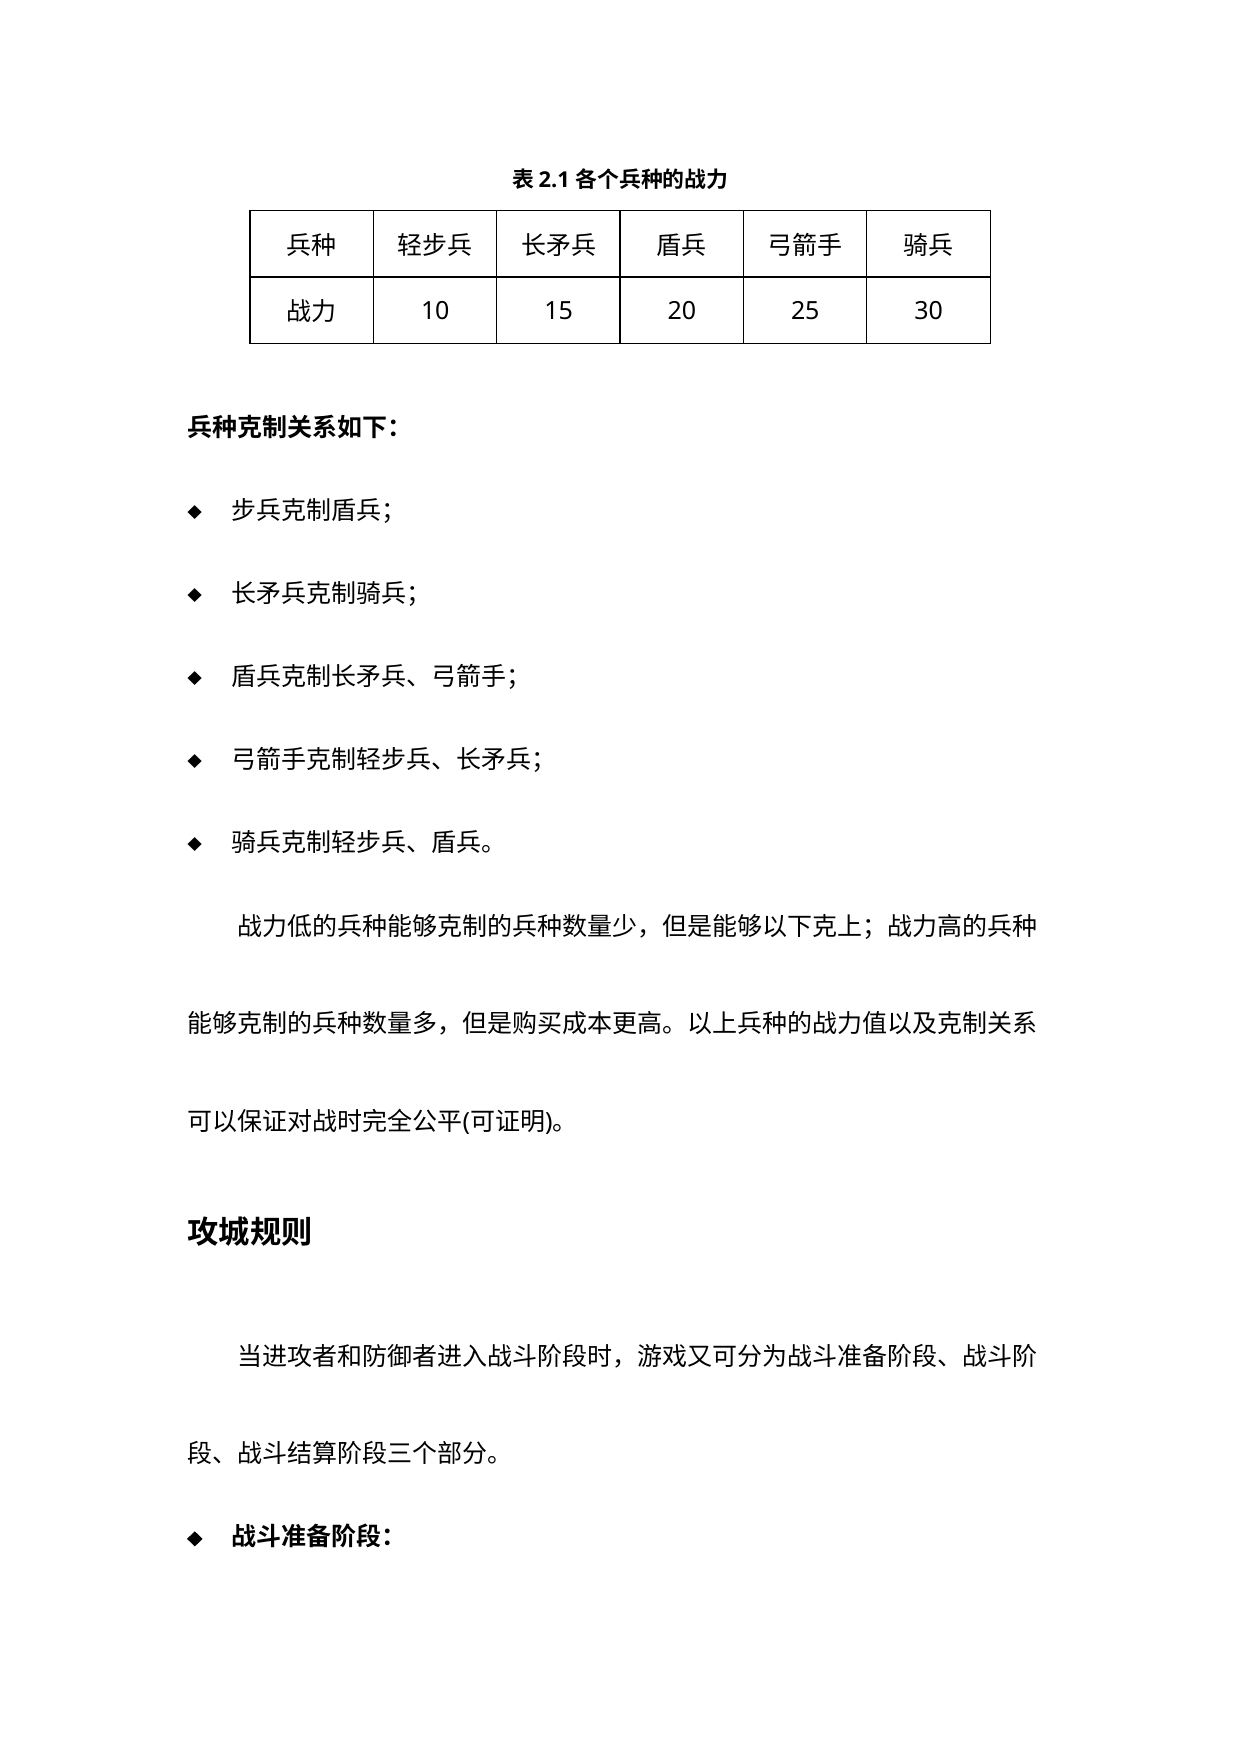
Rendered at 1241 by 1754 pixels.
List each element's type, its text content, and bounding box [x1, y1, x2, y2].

text 兵种克制关系如下： [187, 393, 1053, 458]
subtitle 攻城规则 [187, 1197, 1053, 1262]
table_header 兵种 [251, 211, 373, 276]
text 战力低的兵种能够克制的兵种数量少，但是能够以下克上；战力高的兵种能够克制的兵种数量多，但是购买成本更高。以上兵种的战力值以及克制关系可以保证对战时完全公平(可证明)。 [187, 892, 1053, 1152]
list 长矛兵克制骑兵； [187, 559, 1053, 624]
table_header 骑兵 [867, 211, 990, 276]
list 盾兵克制长矛兵、弓箭手； [187, 642, 1053, 707]
table_header 弓箭手 [744, 211, 866, 276]
table_header 盾兵 [621, 211, 743, 276]
table_cell 战力 [251, 278, 373, 342]
list 骑兵克制轻步兵、盾兵。 [187, 808, 1053, 873]
text 表2.1 各个兵种的战力 [187, 162, 1053, 194]
list 步兵克制盾兵； [187, 476, 1053, 541]
table_header 轻步兵 [374, 211, 496, 276]
table_cell 20 [621, 278, 743, 342]
table_cell 30 [867, 278, 990, 342]
table_cell 10 [374, 278, 496, 342]
table_header 长矛兵 [497, 211, 619, 276]
table_cell 15 [497, 278, 619, 342]
list 战斗准备阶段： [187, 1502, 1053, 1567]
table_cell 25 [744, 278, 866, 342]
text 当进攻者和防御者进入战斗阶段时，游戏又可分为战斗准备阶段、战斗阶段、战斗结算阶段三个部分。 [187, 1322, 1053, 1484]
list 弓箭手克制轻步兵、长矛兵； [187, 725, 1053, 790]
